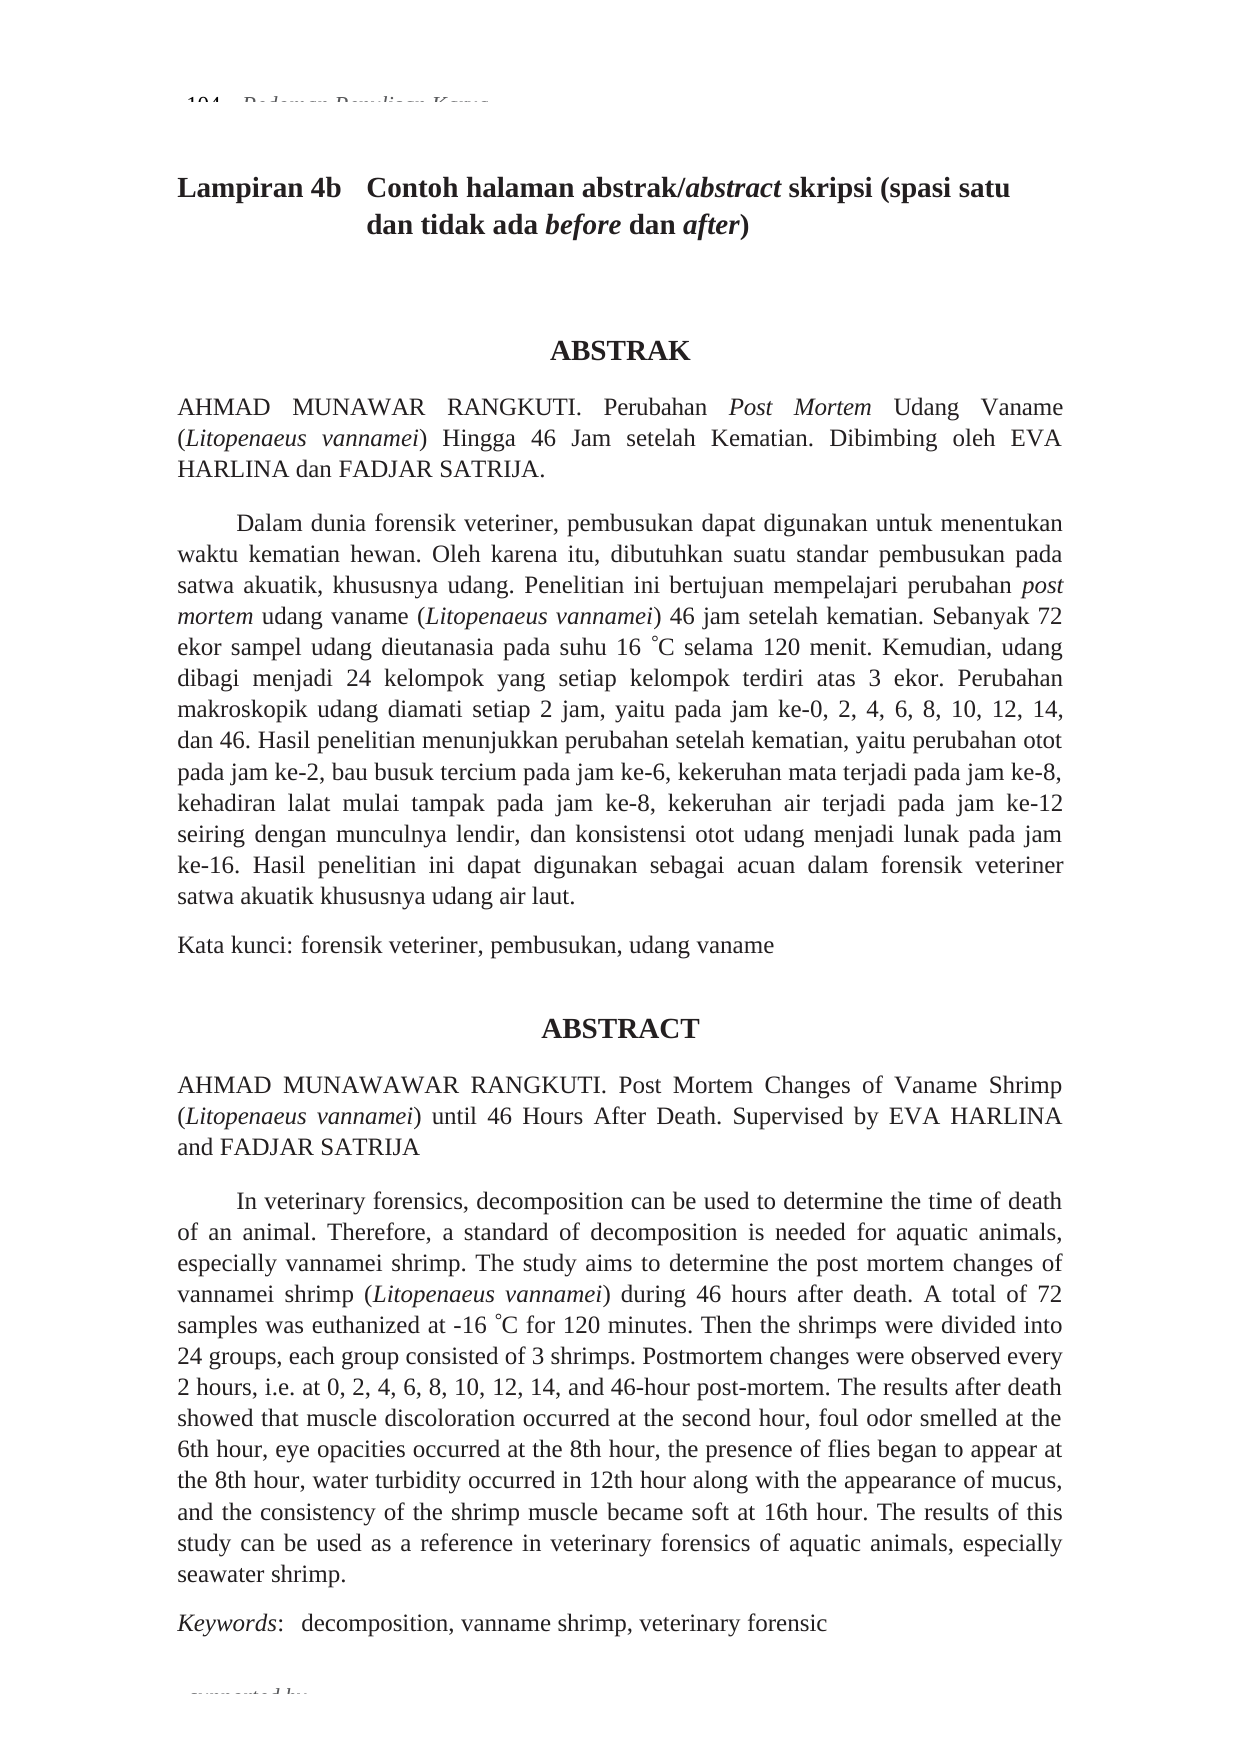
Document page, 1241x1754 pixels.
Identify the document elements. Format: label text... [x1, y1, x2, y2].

text AHMAD MUNAWAR RANGKUTI. Perubahan Post Mortem Udang Vaname (Litopenaeus vannamei) Hingga 46 Jam setelah Kematian. Dibimbing oleh EVA HARLINA dan FADJAR SATRIJA. [177, 392, 1063, 483]
text Keywords: decomposition, vanname shrimp, veterinary forensic [177, 1608, 1240, 1637]
text Lampiran 4b Contoh halaman abstrak/abstract skripsi (spasi satu dan tidak ada before dan after) [177, 170, 1063, 241]
text In veterinary forensics, decomposition can be used to determine the time of death of an animal. Therefore, a standard of decomposition is needed for aquatic animals, especially vannamei shrimp. The study aims to determine the post mortem changes of vannamei shrimp (Litopenaeus vannamei) during 46 hours after death. A total of 72 samples was euthanized at -16 C for 120 minutes. Then the shrimps were divided into 24 groups, each group consisted of 3 shrimps. Postmortem changes were observed every 2 hours, i.e. at 0, 2, 4, 6, 8, 10, 12, 14, and 46-hour post-mortem. The results after death showed that muscle discoloration occurred at the second hour, foul odor smelled at the 6th hour, eye opacities occurred at the 8th hour, the presence of flies began to appear at the 8th hour, water turbidity occurred in 12th hour along with the appearance of mucus, and the consistency of the shrimp muscle became soft at 16th hour. The results of this study can be used as a reference in veterinary forensics of aquatic animals, especially seawater shrimp. [177, 1186, 1063, 1587]
text Kata kunci: forensik veteriner, pembusukan, udang vaname [177, 930, 1240, 959]
subtitle ABSTRACT [218, 1011, 1023, 1044]
subtitle ABSTRAK [218, 333, 1023, 367]
text AHMAD MUNAWAWAR RANGKUTI. Post Mortem Changes of Vaname Shrimp (Litopenaeus vannamei) until 46 Hours After Death. Supervised by EVA HARLINA and FADJAR SATRIJA [177, 1070, 1063, 1161]
text Dalam dunia forensik veteriner, pembusukan dapat digunakan untuk menentukan waktu kematian hewan. Oleh karena itu, dibutuhkan suatu standar pembusukan pada satwa akuatik, khususnya udang. Penelitian ini bertujuan mempelajari perubahan post mortem udang vaname (Litopenaeus vannamei) 46 jam setelah kematian. Sebanyak 72 ekor sampel udang dieutanasia pada suhu 16 C selama 120 menit. Kemudian, udang dibagi menjadi 24 kelompok yang setiap kelompok terdiri atas 3 ekor. Perubahan makroskopik udang diamati setiap 2 jam, yaitu pada jam ke-0, 2, 4, 6, 8, 10, 12, 14, dan 46. Hasil penelitian menunjukkan perubahan setelah kematian, yaitu perubahan otot pada jam ke-2, bau busuk tercium pada jam ke-6, kekeruhan mata terjadi pada jam ke-8, kehadiran lalat mulai tampak pada jam ke-8, kekeruhan air terjadi pada jam ke-12 seiring dengan munculnya lendir, dan konsistensi otot udang menjadi lunak pada jam ke-16. Hasil penelitian ini dapat digunakan sebagai acuan dalam forensik veteriner satwa akuatik khususnya udang air laut. [177, 508, 1063, 909]
